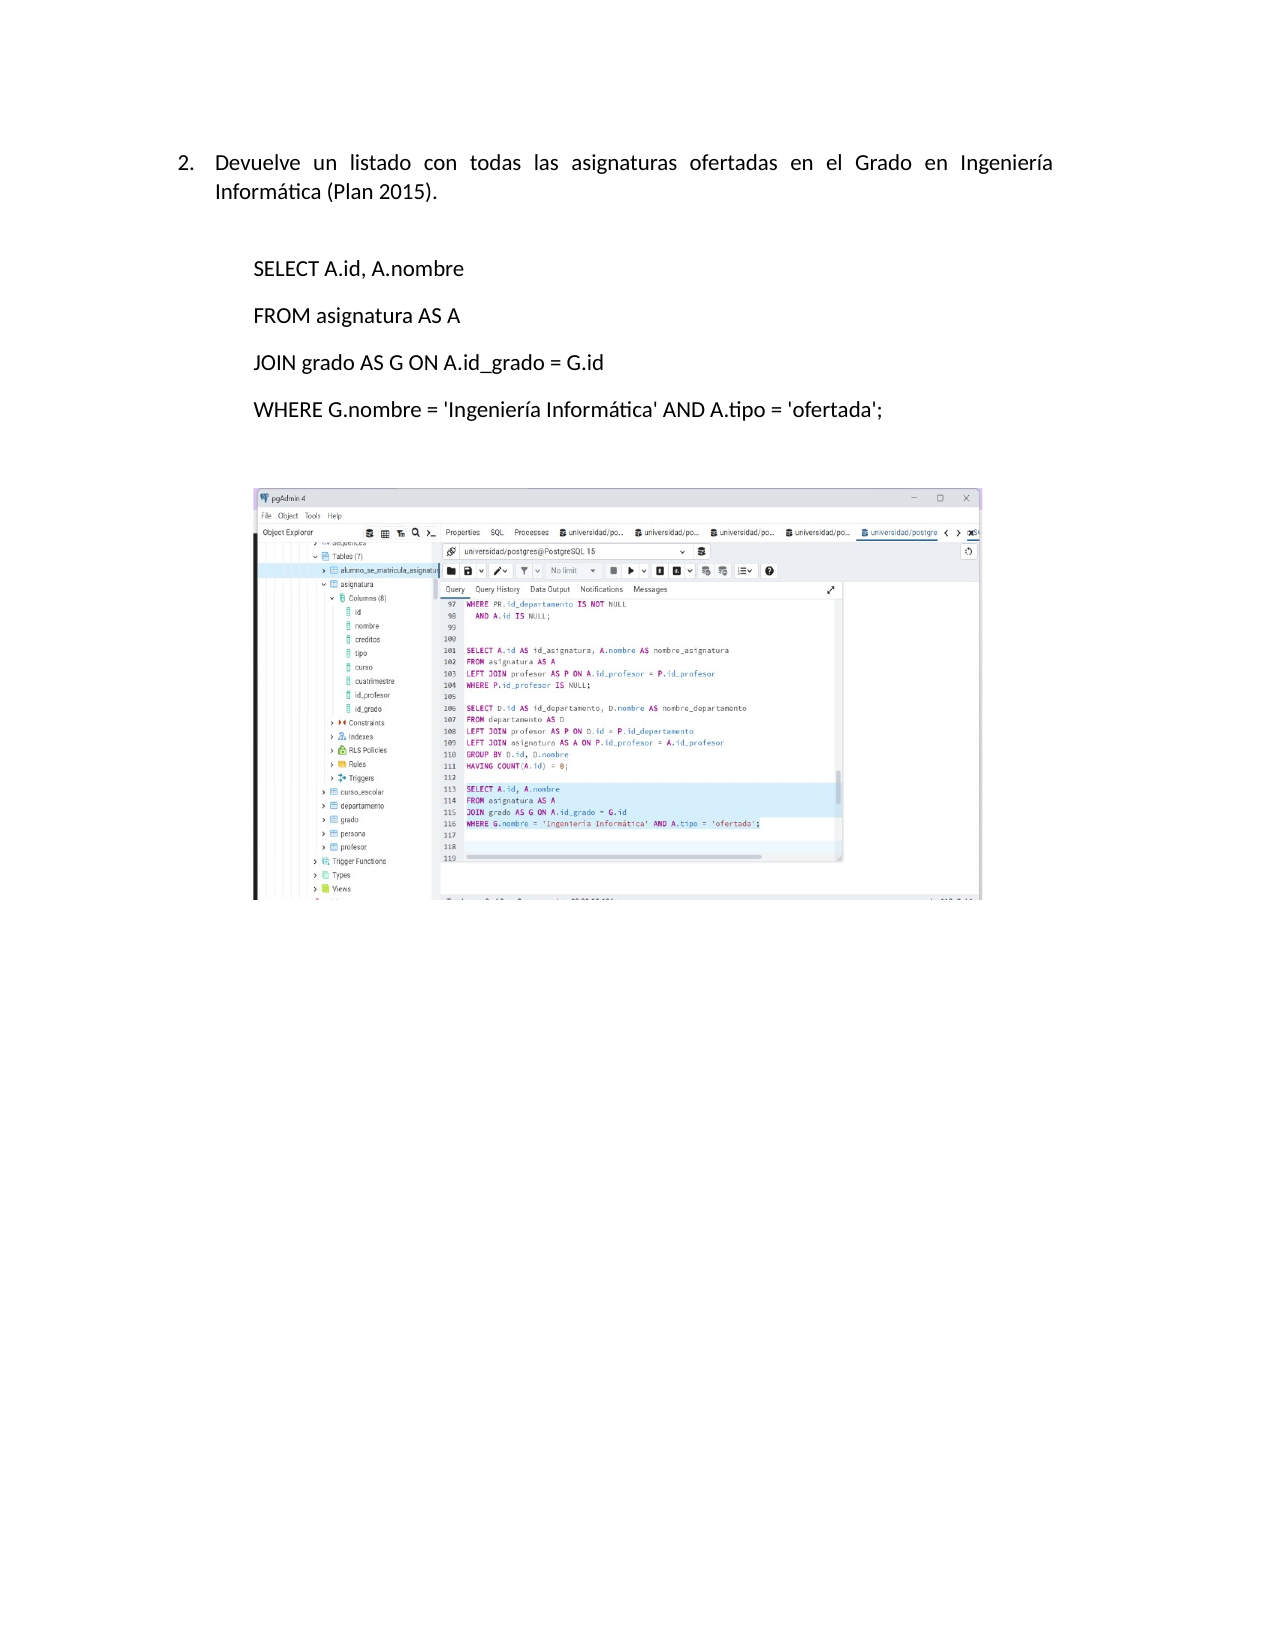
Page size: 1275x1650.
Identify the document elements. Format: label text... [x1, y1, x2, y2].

list Devuelve un listado con todas las asignaturas ofertadas en el Grado en Ingeniería Informática (Plan 2015). [177, 148, 1055, 206]
text FROM asignatura AS A [253, 301, 1056, 329]
picture [253, 488, 983, 900]
text JOIN grado AS G ON A.id_grado = G.id [253, 348, 1056, 376]
text SELECT A.id, A.nombre [253, 254, 1056, 283]
text WHERE G.nombre = 'Ingeniería Informática' AND A.tipo = 'ofertada'; [253, 395, 1056, 423]
